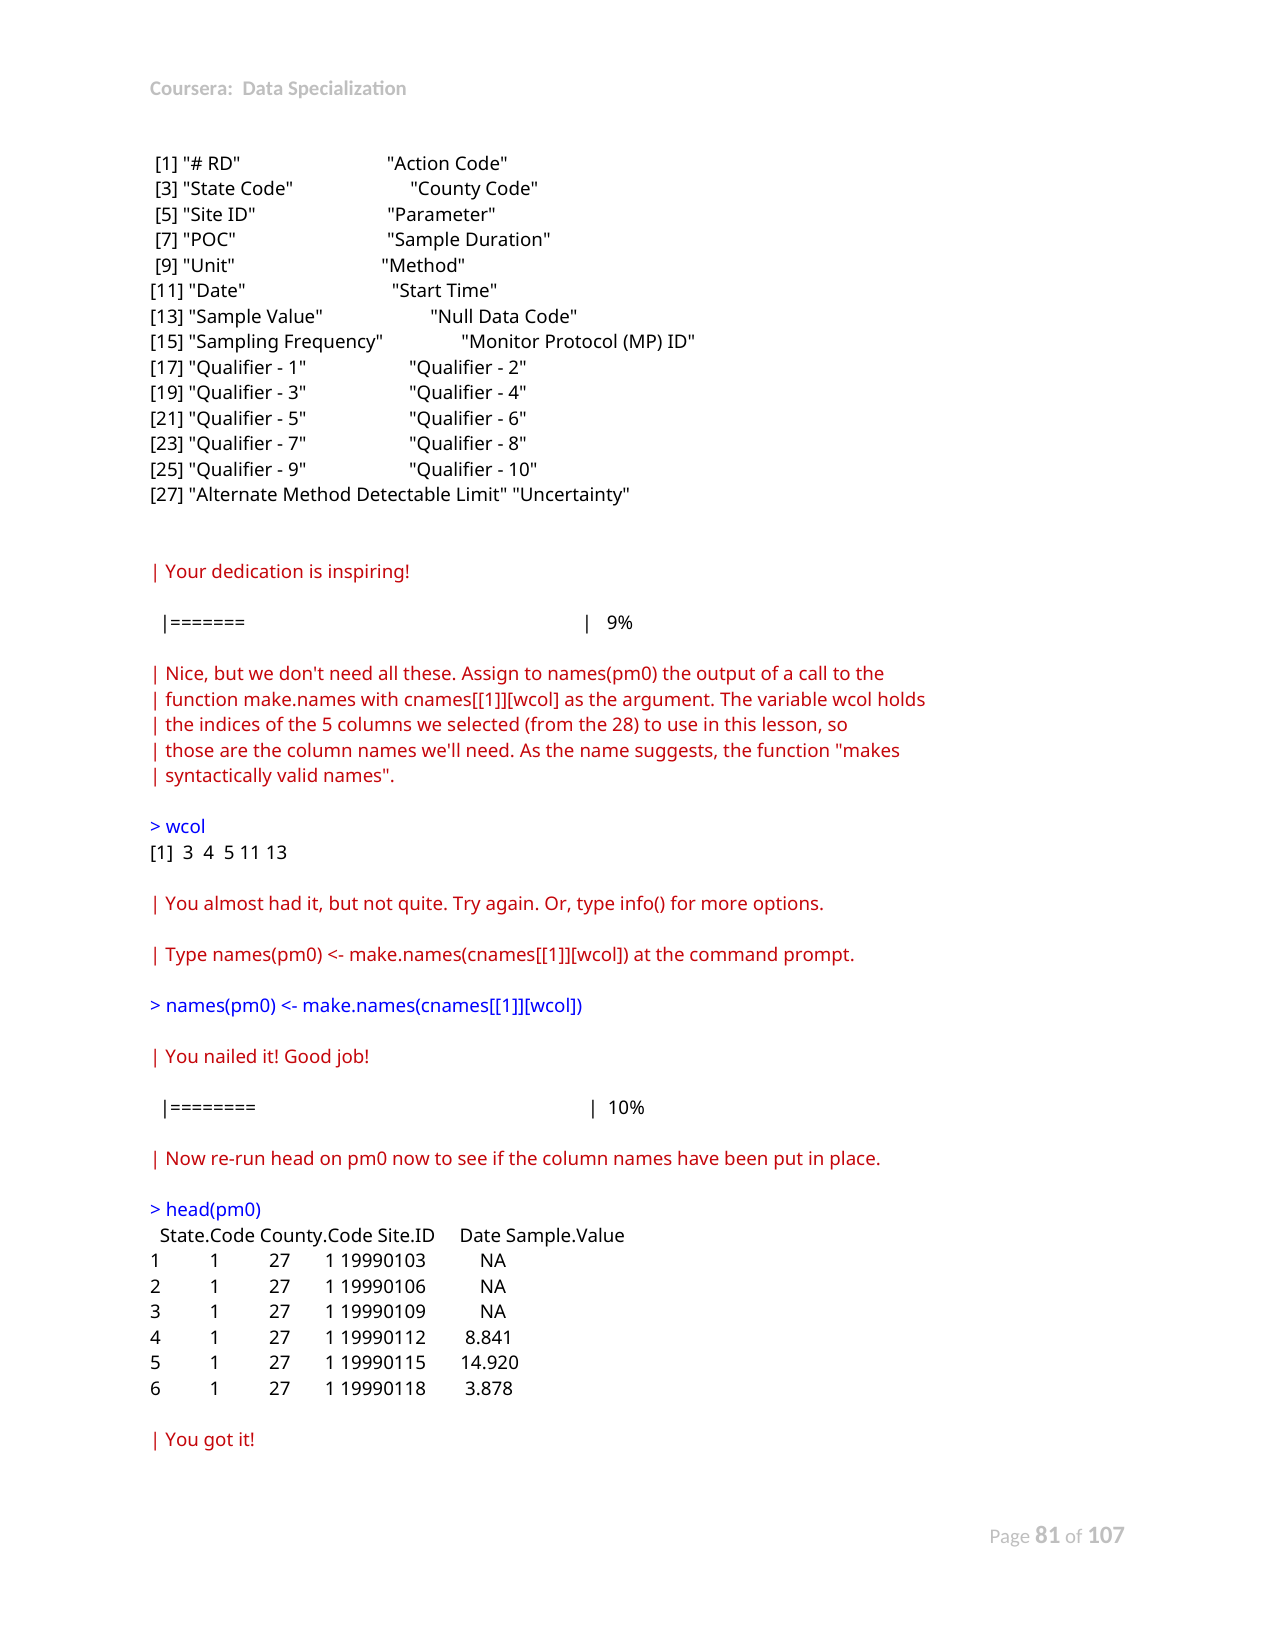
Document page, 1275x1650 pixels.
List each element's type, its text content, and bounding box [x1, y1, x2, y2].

text | You got it! [150, 1426, 1125, 1452]
text 4 1 27 1 19990112 8.841 [150, 1324, 1125, 1349]
text | Nice, but we don't need all these. Assign to names(pm0) the output of a call to the [150, 660, 1125, 686]
text [7] "POC" "Sample Duration" [150, 227, 1125, 252]
text | You almost had it, but not quite. Try again. Or, type info() for more options. [150, 890, 1125, 916]
text [5] "Site ID" "Parameter" [150, 201, 1125, 227]
text State.Code County.Code Site.ID Date Sample.Value [150, 1222, 1125, 1247]
text 5 1 27 1 19990115 14.920 [150, 1349, 1125, 1375]
text | You nailed it! Good job! [150, 1043, 1125, 1069]
text > names(pm0) <- make.names(cnames[[1]][wcol]) [150, 992, 1125, 1018]
text |======== | 10% [150, 1094, 1125, 1120]
text | Now re-run head on pm0 now to see if the column names have been put in place. [150, 1145, 1125, 1171]
text [27] "Alternate Method Detectable Limit" "Uncertainty" [150, 482, 1125, 507]
text [23] "Qualifier - 7" "Qualifier - 8" [150, 431, 1125, 456]
text > wcol [150, 813, 1125, 839]
text | those are the column names we'll need. As the name suggests, the function "makes [150, 737, 1125, 762]
text | syntactically valid names". [150, 762, 1125, 788]
text [11] "Date" "Start Time" [150, 278, 1125, 303]
text [17] "Qualifier - 1" "Qualifier - 2" [150, 354, 1125, 380]
text [3] "State Code" "County Code" [150, 176, 1125, 201]
text 1 1 27 1 19990103 NA [150, 1247, 1125, 1273]
text 3 1 27 1 19990109 NA [150, 1298, 1125, 1324]
text [25] "Qualifier - 9" "Qualifier - 10" [150, 456, 1125, 482]
text | the indices of the 5 columns we selected (from the 28) to use in this lesson, so [150, 711, 1125, 737]
text 2 1 27 1 19990106 NA [150, 1273, 1125, 1298]
text | Type names(pm0) <- make.names(cnames[[1]][wcol]) at the command prompt. [150, 941, 1125, 967]
text [19] "Qualifier - 3" "Qualifier - 4" [150, 380, 1125, 405]
text |======= | 9% [150, 609, 1125, 635]
text [21] "Qualifier - 5" "Qualifier - 6" [150, 405, 1125, 431]
text | Your dedication is inspiring! [150, 558, 1125, 584]
text [15] "Sampling Frequency" "Monitor Protocol (MP) ID" [150, 329, 1125, 354]
text [1] "# RD" "Action Code" [150, 150, 1125, 176]
text [1] 3 4 5 11 13 [150, 839, 1125, 864]
text | function make.names with cnames[[1]][wcol] as the argument. The variable wcol holds [150, 686, 1125, 711]
text [13] "Sample Value" "Null Data Code" [150, 303, 1125, 329]
text [9] "Unit" "Method" [150, 252, 1125, 278]
text 6 1 27 1 19990118 3.878 [150, 1375, 1125, 1401]
text > head(pm0) [150, 1196, 1125, 1222]
